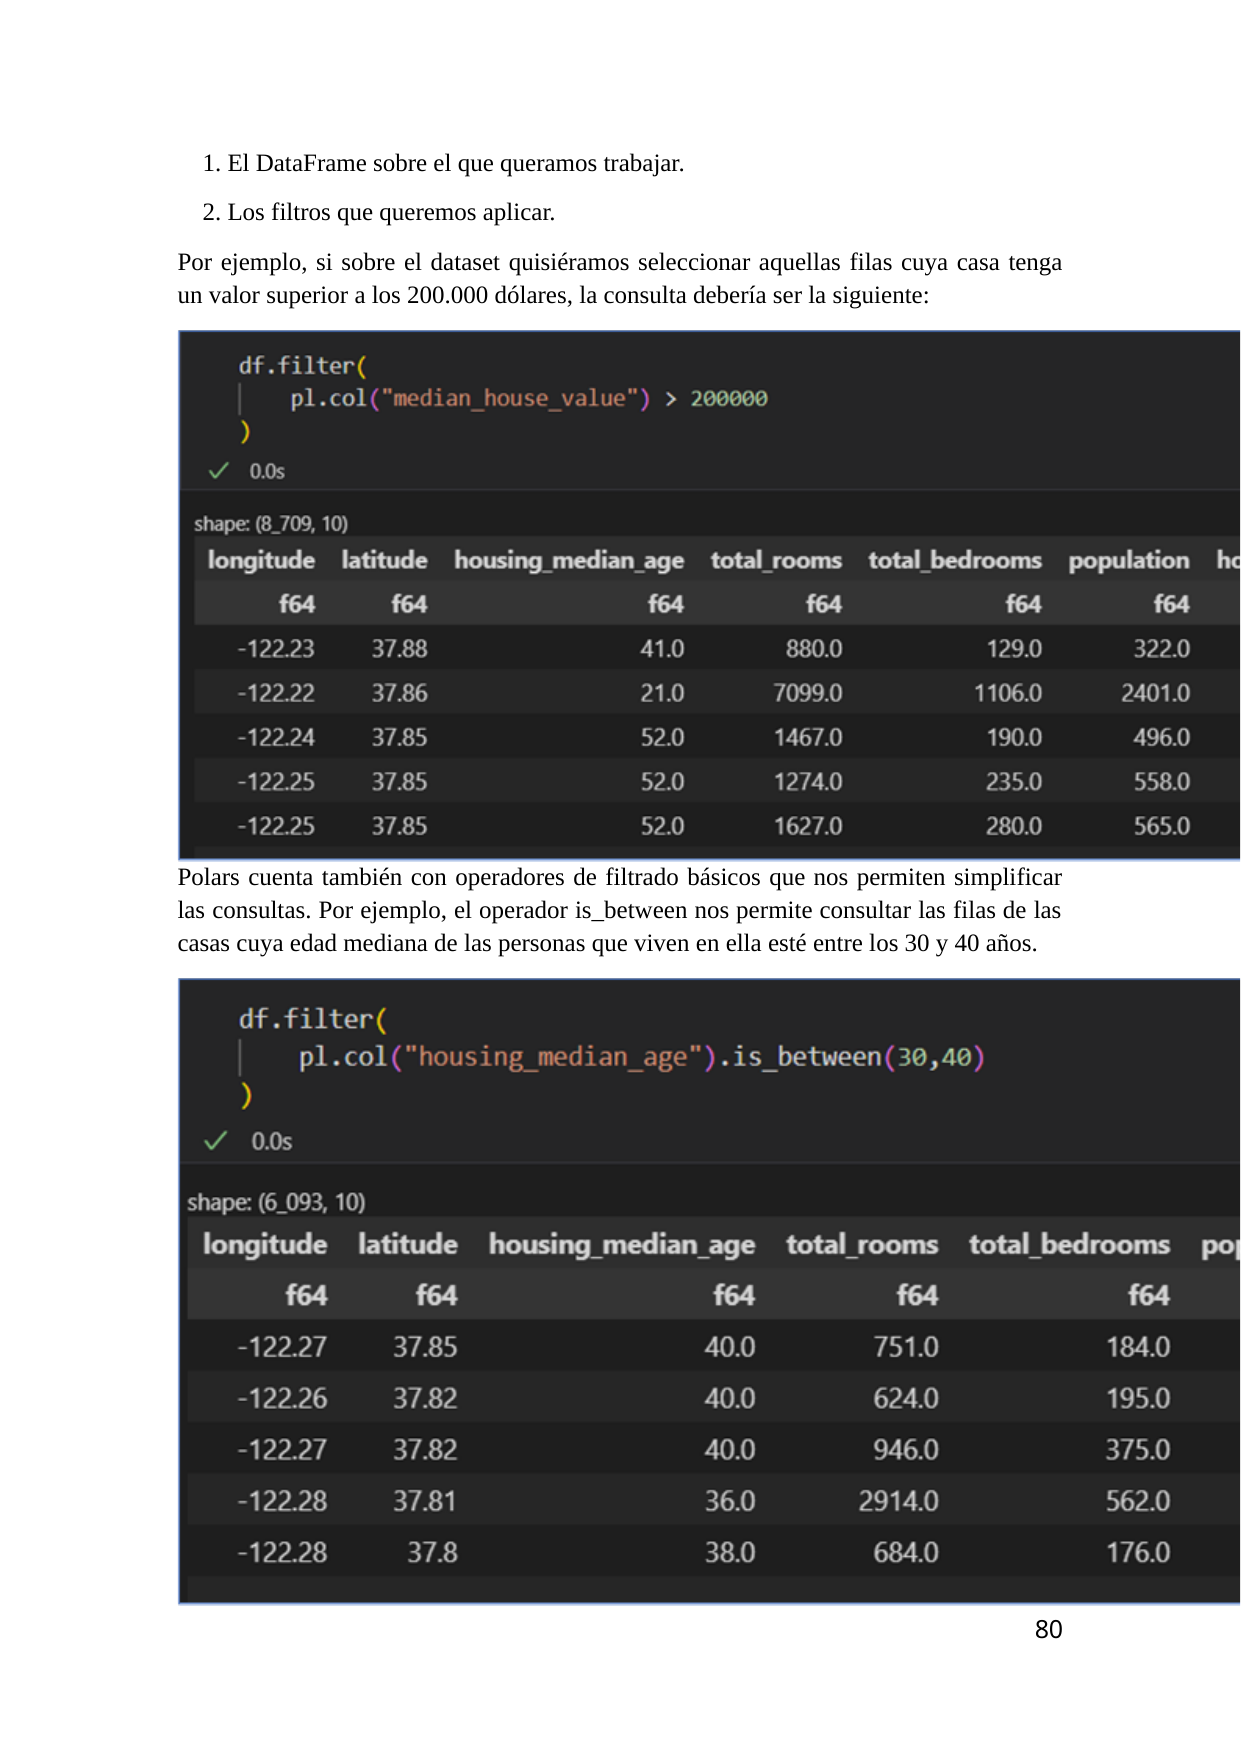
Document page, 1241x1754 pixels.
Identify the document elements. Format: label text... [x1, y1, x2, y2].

text 2. Los filtros que queremos aplicar. [177, 197, 1063, 226]
picture [177, 977, 1241, 1606]
text Polars cuenta también con operadores de filtrado básicos que nos permiten simplificar las consultas. Por ejemplo, el operador is_between nos permite consultar las filas de las casas cuya edad mediana de las personas que viven en ella esté entre los 30 y 40 años. [177, 862, 1063, 956]
text Por ejemplo, si sobre el dataset quisiéramos seleccionar aquellas filas cuya casa tenga un valor superior a los 200.000 dólares, la consulta debería ser la siguiente: [177, 247, 1063, 309]
picture [177, 329, 1241, 862]
text 1. El DataFrame sobre el que queramos trabajar. [177, 148, 1063, 176]
